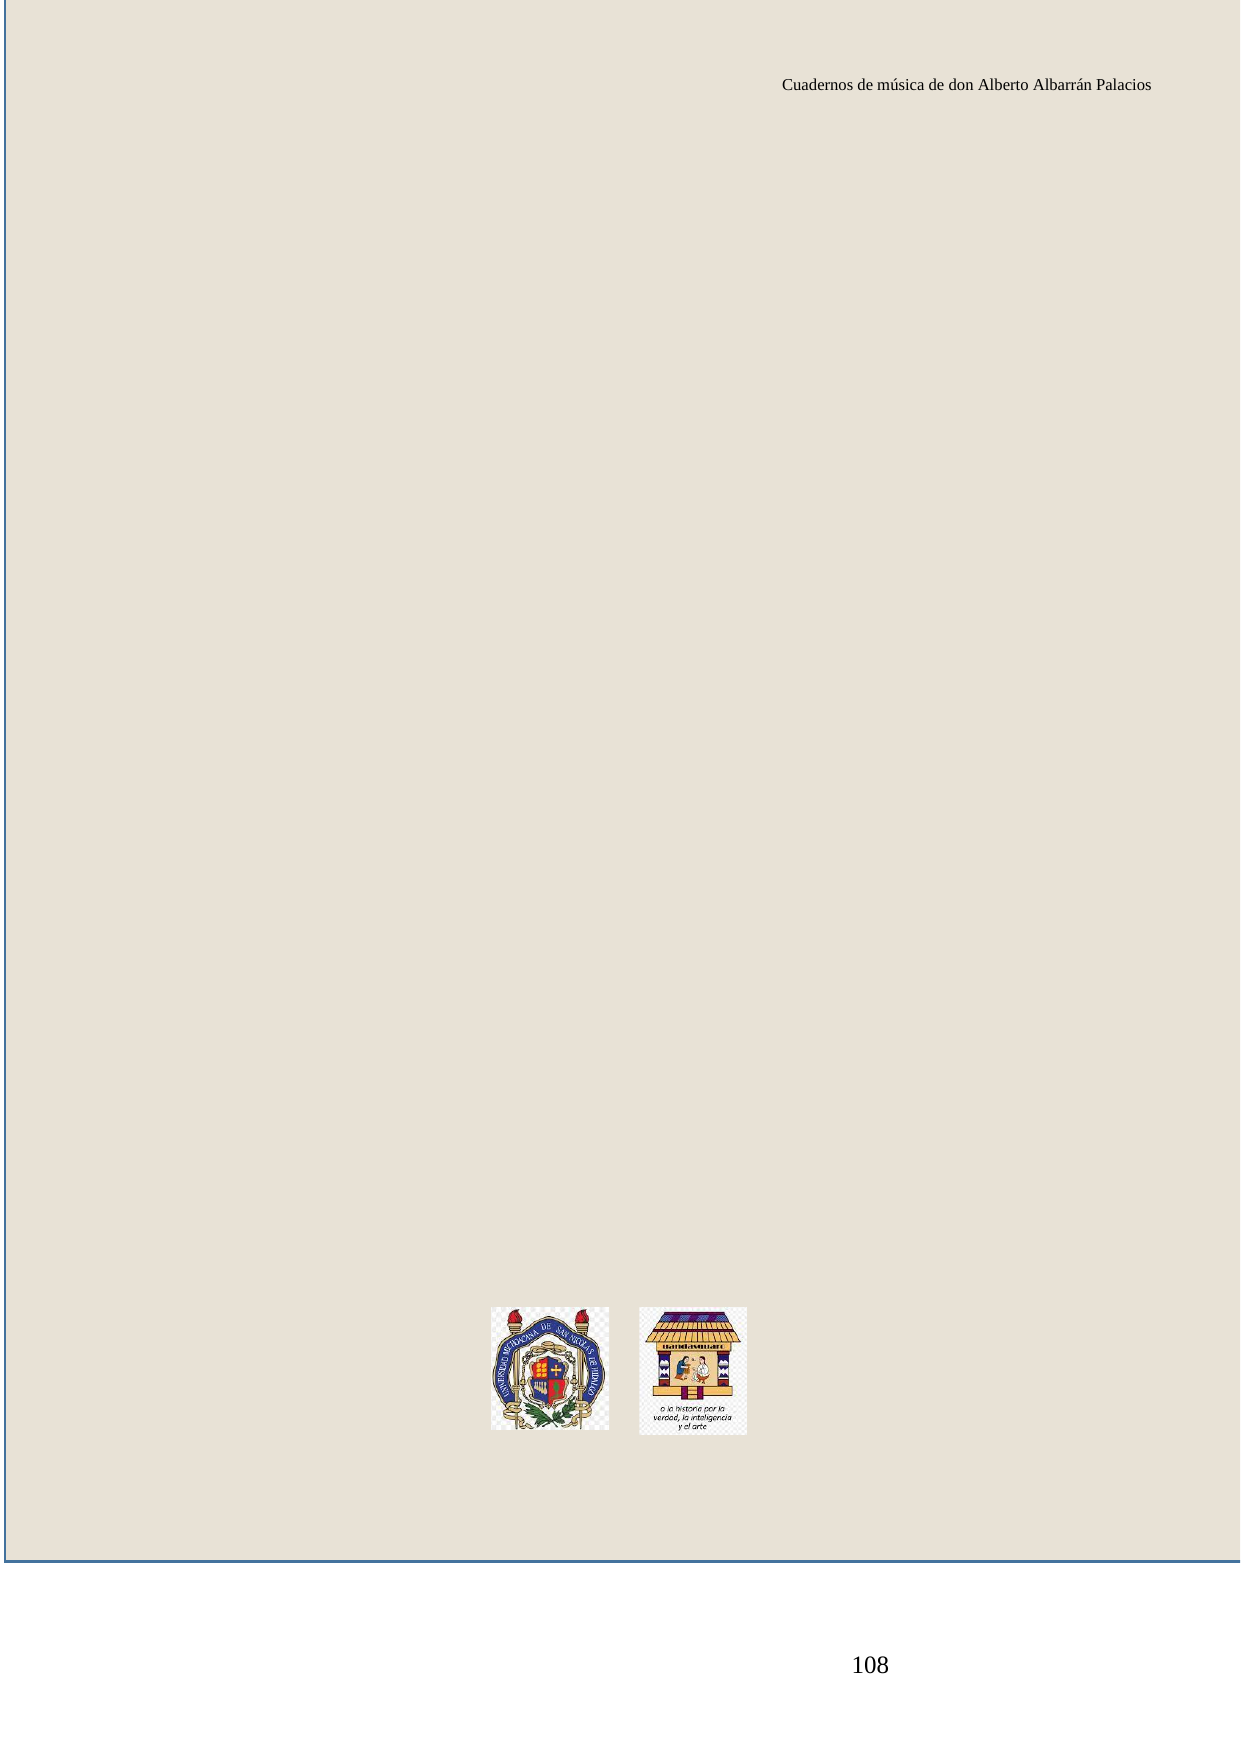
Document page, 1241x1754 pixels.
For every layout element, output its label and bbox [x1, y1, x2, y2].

picture [491, 1307, 610, 1430]
picture [639, 1307, 747, 1435]
